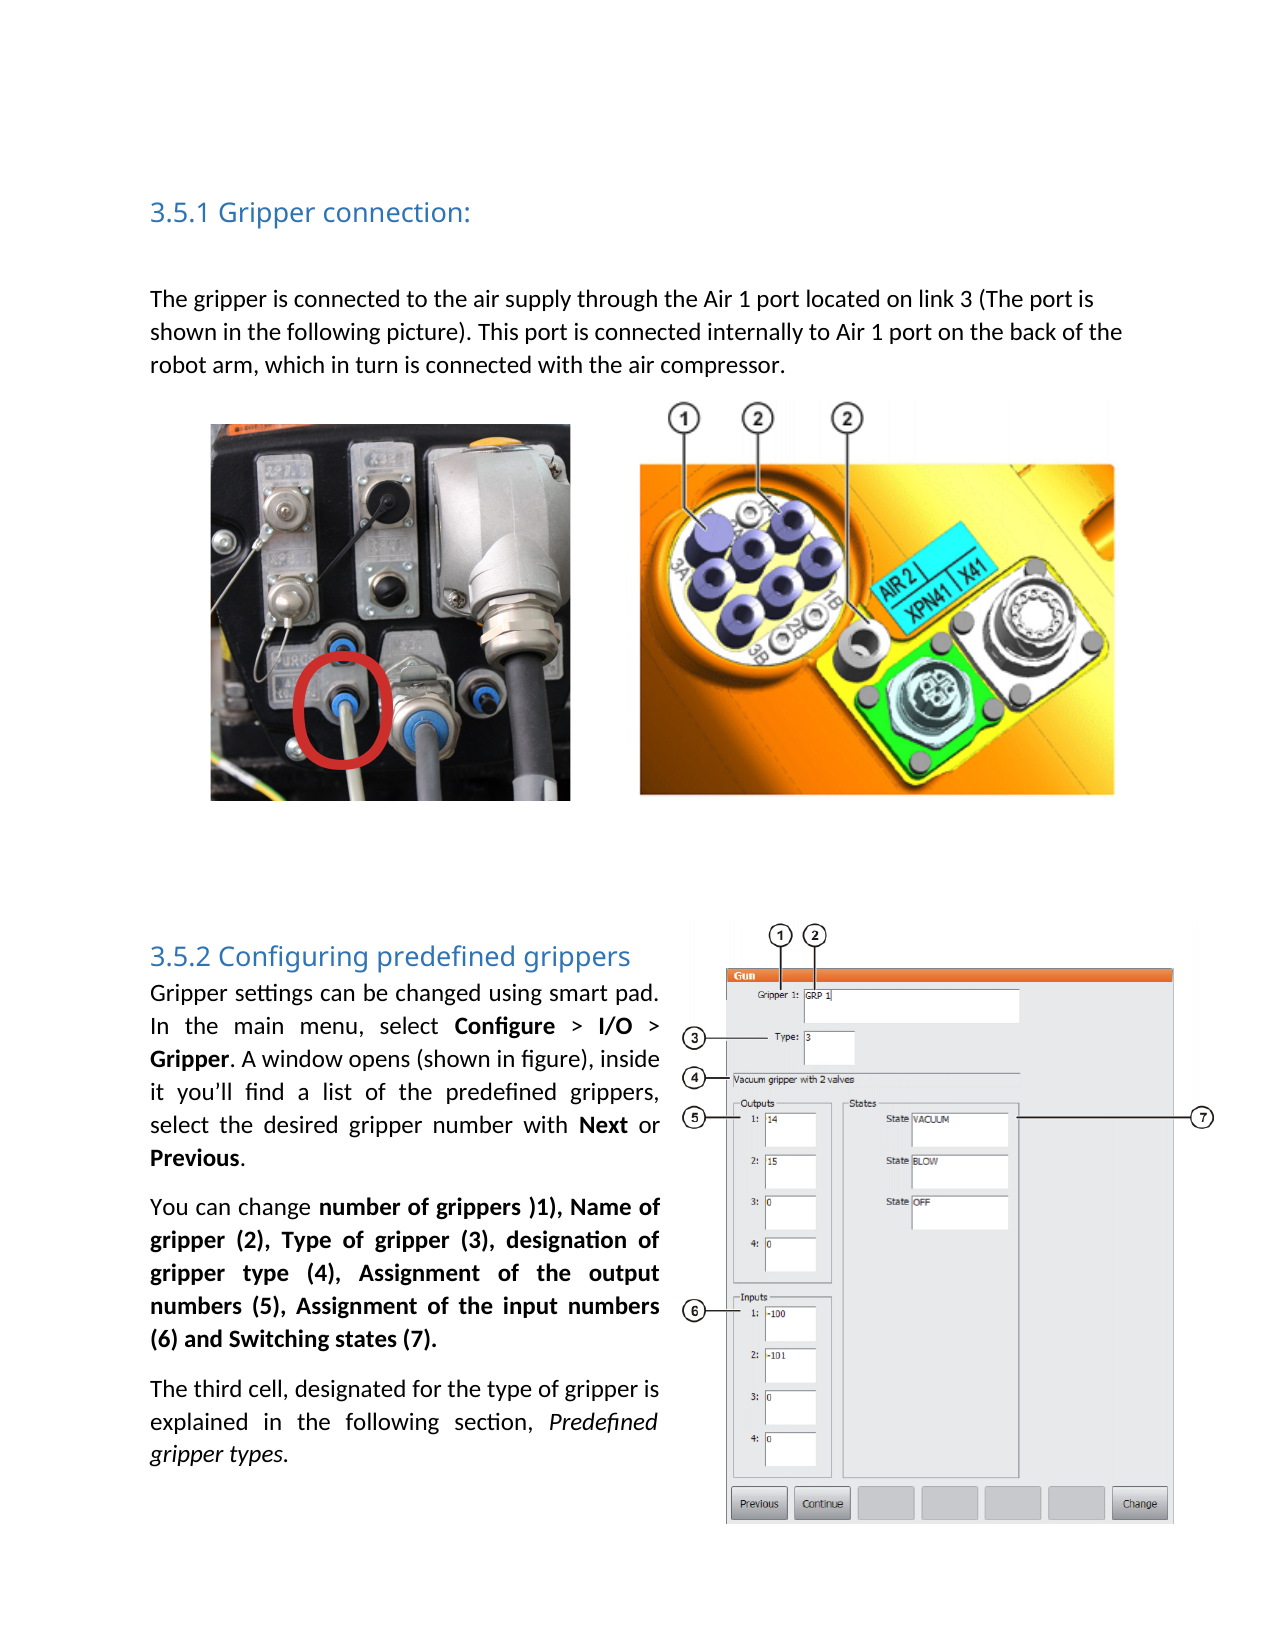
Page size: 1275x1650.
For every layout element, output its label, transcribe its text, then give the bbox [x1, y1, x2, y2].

subtitle 3.5.2 Configuring predefined grippers [150, 937, 679, 974]
text The third cell, designated for the type of gripper is explained in the following section, Predefined gripper types. [150, 1373, 679, 1469]
text Gripper settings can be changed using smart pad. In the main menu, select Configure > I/O > Gripper. A window opens (shown in figure), inside it you’ll find a list of the predefined grippers, select the desired gripper number with Next or Previous. [150, 977, 679, 1172]
text The gripper is connected to the air supply through the Air 1 port located on link 3 (The port is shown in the following picture). This port is connected internally to Air 1 port on the back of the robot arm, which in turn is connected with the air compressor. [150, 283, 1125, 380]
text You can change number of grippers )1), Name of gripper (2), Type of gripper (3), designation of gripper type (4), Assignment of the output numbers (5), Assignment of the input numbers (6) and Switching states (7). [150, 1191, 679, 1354]
picture [210, 399, 1172, 809]
subtitle 3.5.1 Gripper connection: [150, 194, 1125, 231]
